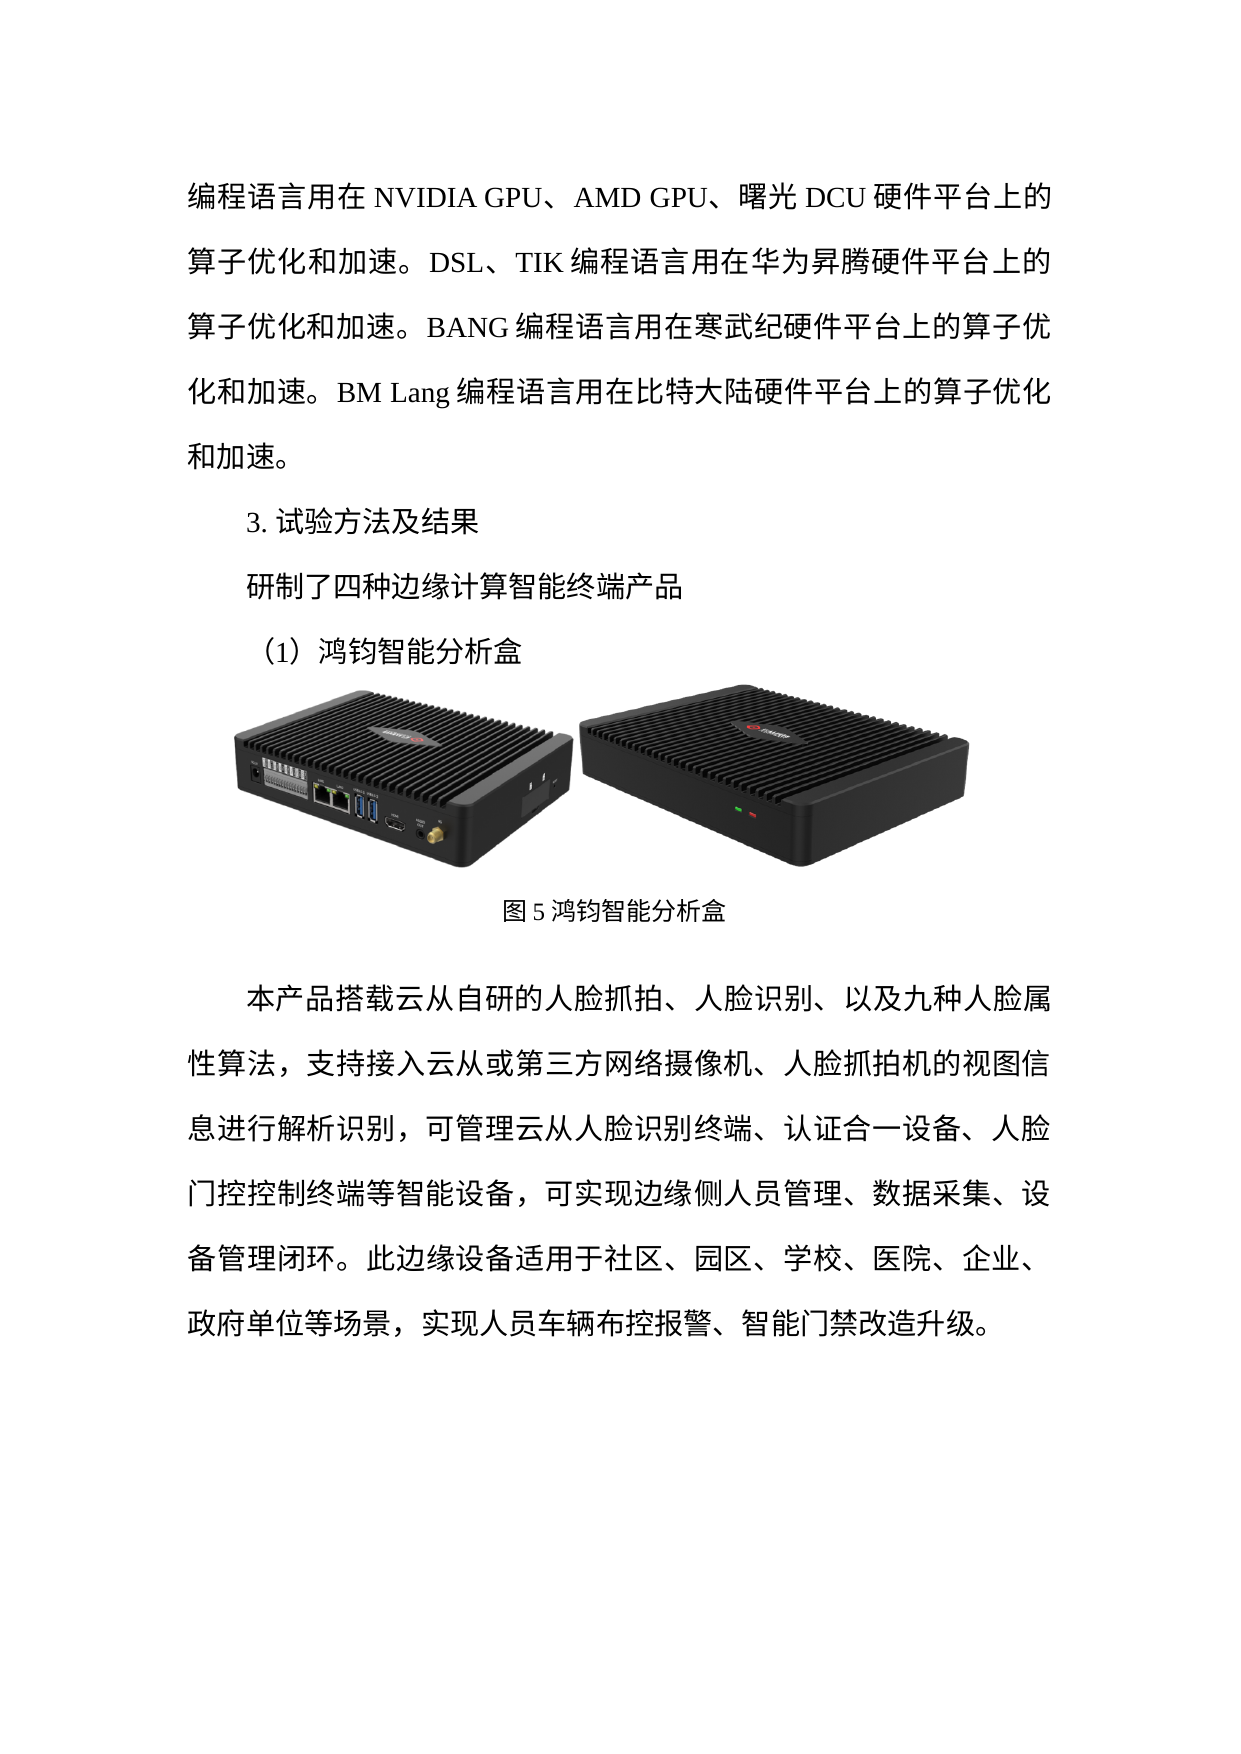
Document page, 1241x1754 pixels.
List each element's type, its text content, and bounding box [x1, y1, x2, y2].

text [187, 162, 1053, 487]
text （1）鸿钧智能分析盒 [187, 617, 1053, 682]
text 图5 鸿钧智能分析盒 [187, 877, 1041, 942]
text 3. 试验方法及结果 [187, 487, 1053, 552]
text 本产品搭载云从自研的人脸抓拍、人脸识别、以及九种人脸属性算法，支持接入云从或第三方网络摄像机、人脸抓拍机的视图信息进行解析识别，可管理云从人脸识别终端、认证合一设备、人脸门控控制终端等智能设备，可实现边缘侧人员管理、数据采集、设备管理闭环。此边缘设备适用于社区、园区、学校、医院、企业、政府单位等场景，实现人员车辆布控报警、智能门禁改造升级。 [187, 964, 1053, 1354]
text 研制了四种边缘计算智能终端产品 [187, 552, 1053, 617]
picture [231, 682, 979, 871]
